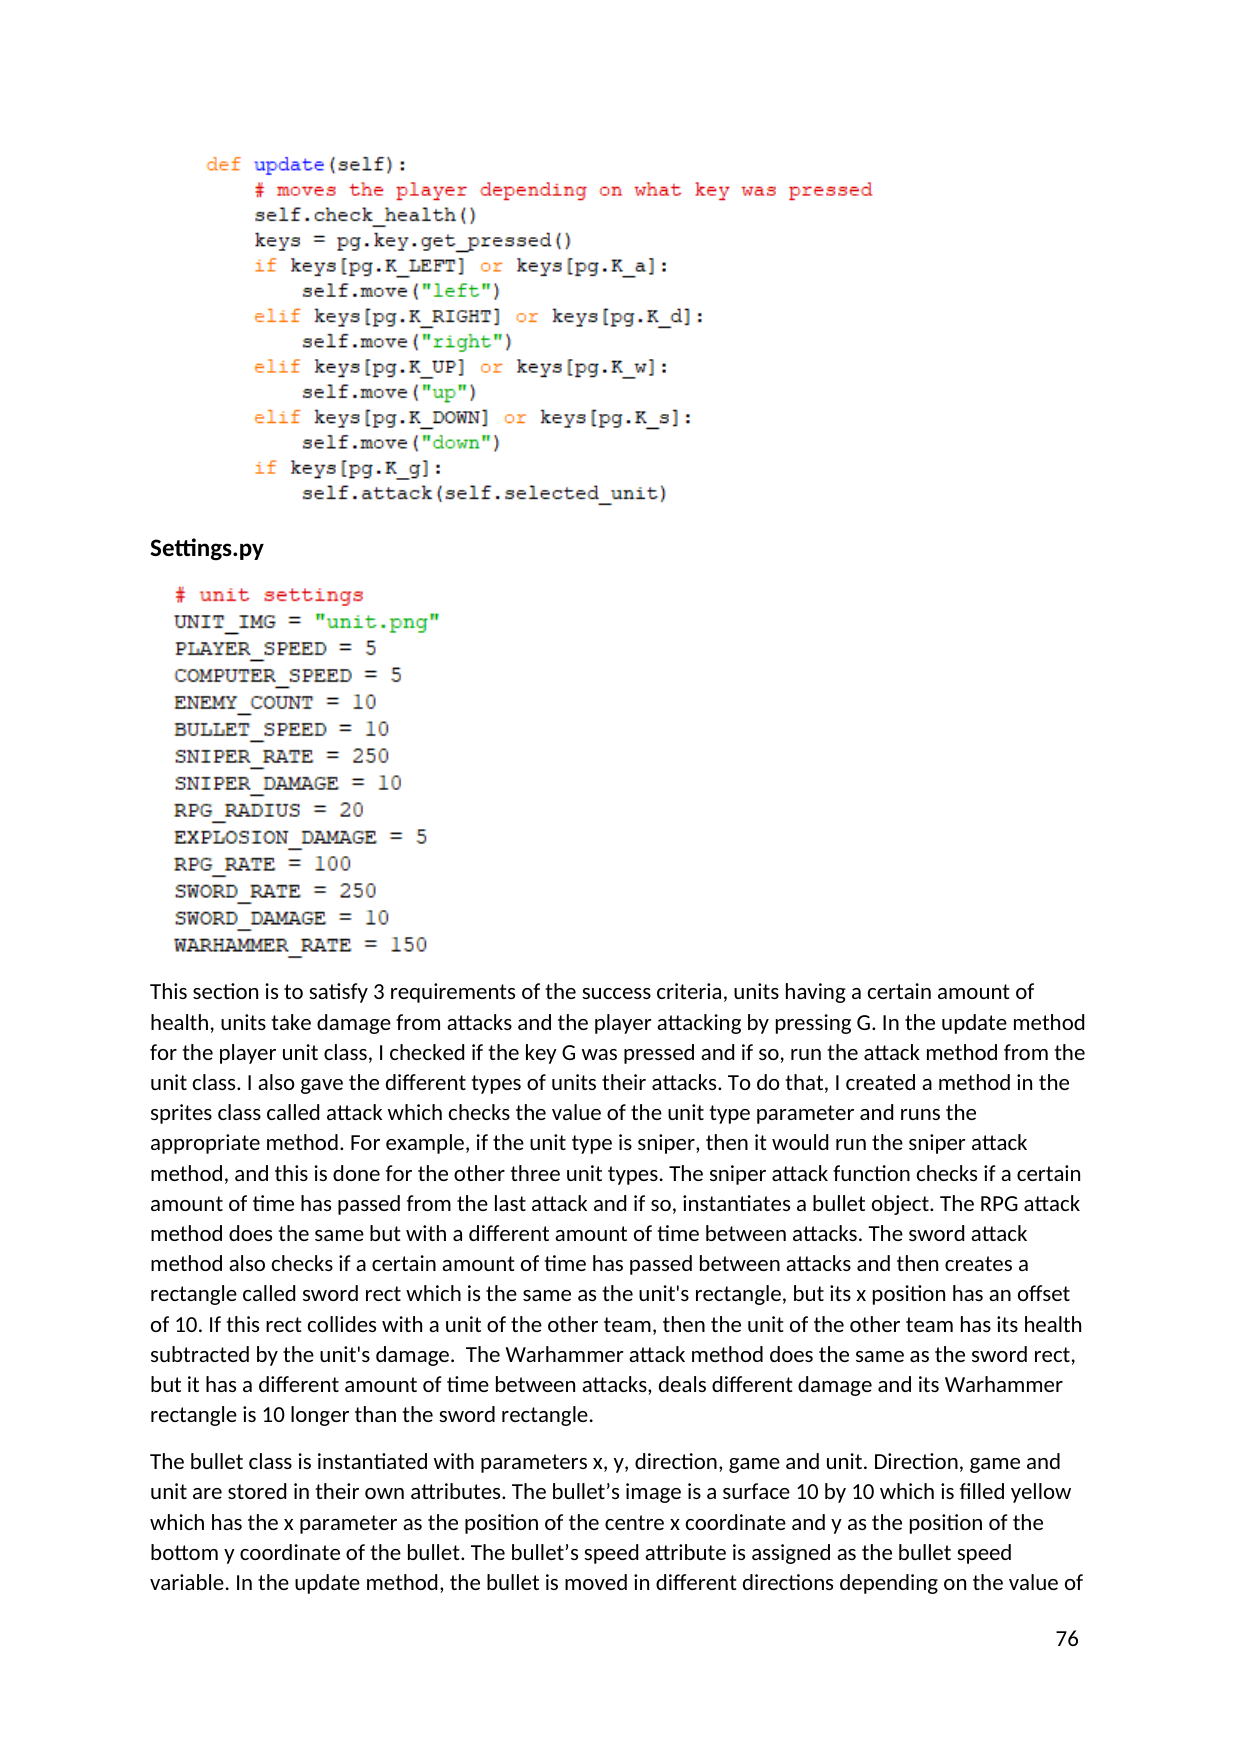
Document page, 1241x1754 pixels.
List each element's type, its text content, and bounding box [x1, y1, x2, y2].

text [150, 1447, 1090, 1596]
text Settings.py [150, 532, 1090, 562]
text This section is to satisfy 3 requirements of the success criteria, units having a certain amount of health, units take damage from attacks and the player attacking by pressing G. In the update method for the player unit class, I checked if the key G was pressed and if so, run the attack method from the unit class. I also gave the different types of units their attacks. To do that, I created a method in the sprites class called attack which checks the value of the unit type parameter and runs the appropriate method. For example, if the unit type is sniper, then it would run the sniper attack method, and this is done for the other three unit types. The sniper attack function checks if a certain amount of time has passed from the last attack and if so, instantiates a bullet object. The RPG attack method does the same but with a different amount of time between attacks. The sword attack method also checks if a certain amount of time has passed between attacks and then creates a rectangle called sword rect which is the same as the unit's rectangle, but its x position has an offset of 10. If this rect collides with a unit of the other team, then the unit of the other team has its health subtracted by the unit's damage. The Warhammer attack method does the same as the sword rect, but it has a different amount of time between attacks, deals different damage and its Warhammer rectangle is 10 longer than the sword rectangle. [150, 977, 1090, 1428]
